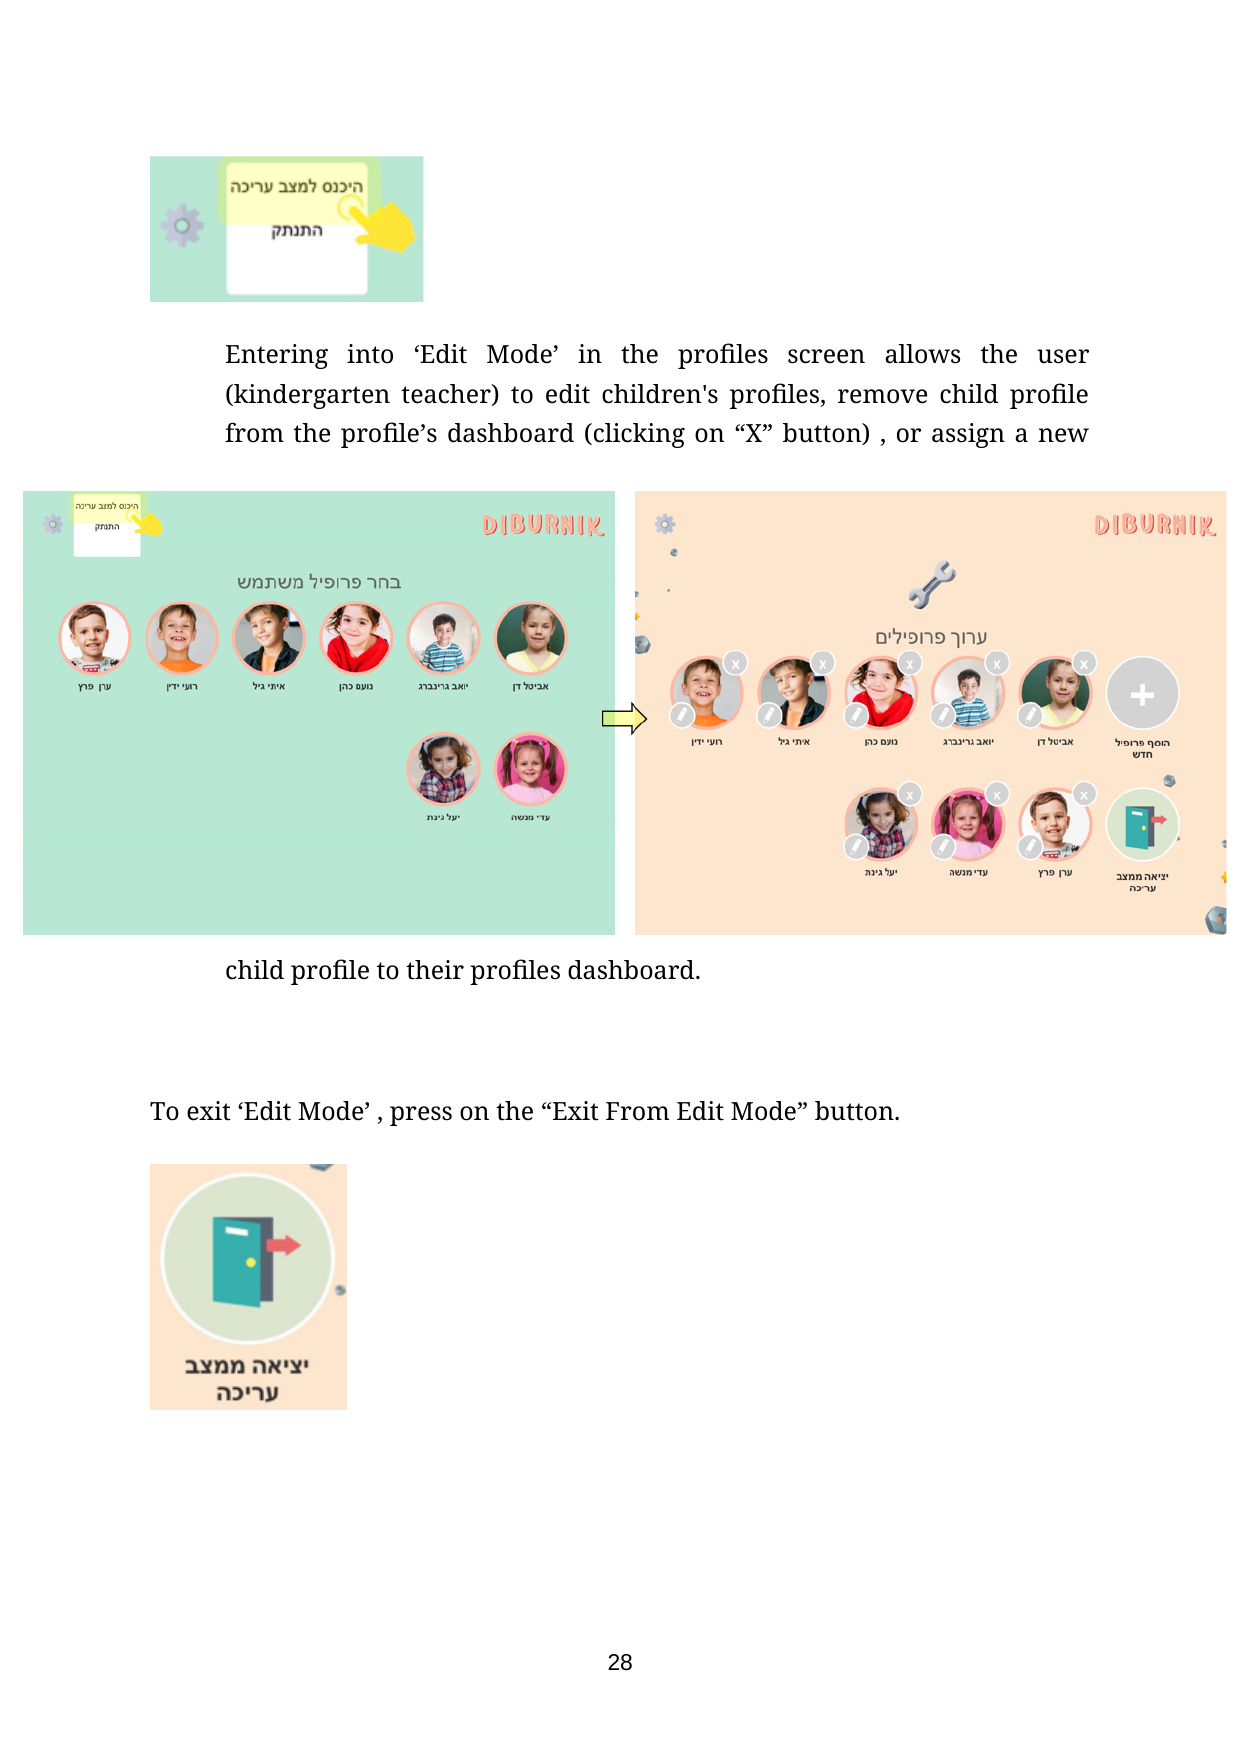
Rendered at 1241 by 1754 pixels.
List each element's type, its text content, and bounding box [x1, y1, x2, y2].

picture [20, 486, 1227, 935]
text Entering into ‘Edit Mode’ in the profiles screen allows the user (kindergarten teacher) to edit children's profiles, remove child profile from the profile’s dashboard (clicking on “X” button) , or assign a new child profile to their profiles dashboard. [225, 935, 1090, 987]
text Entering into ‘Edit Mode’ in the profiles screen allows the user (kindergarten teacher) to edit children's profiles, remove child profile from the profile’s dashboard (clicking on “X” button) , or assign a new child profile to their profiles dashboard. [225, 337, 1090, 486]
picture [150, 1164, 347, 1410]
picture [150, 155, 424, 302]
text To exit ‘Edit Mode’ , press on the “Exit From Edit Mode” button. [150, 1094, 1090, 1128]
